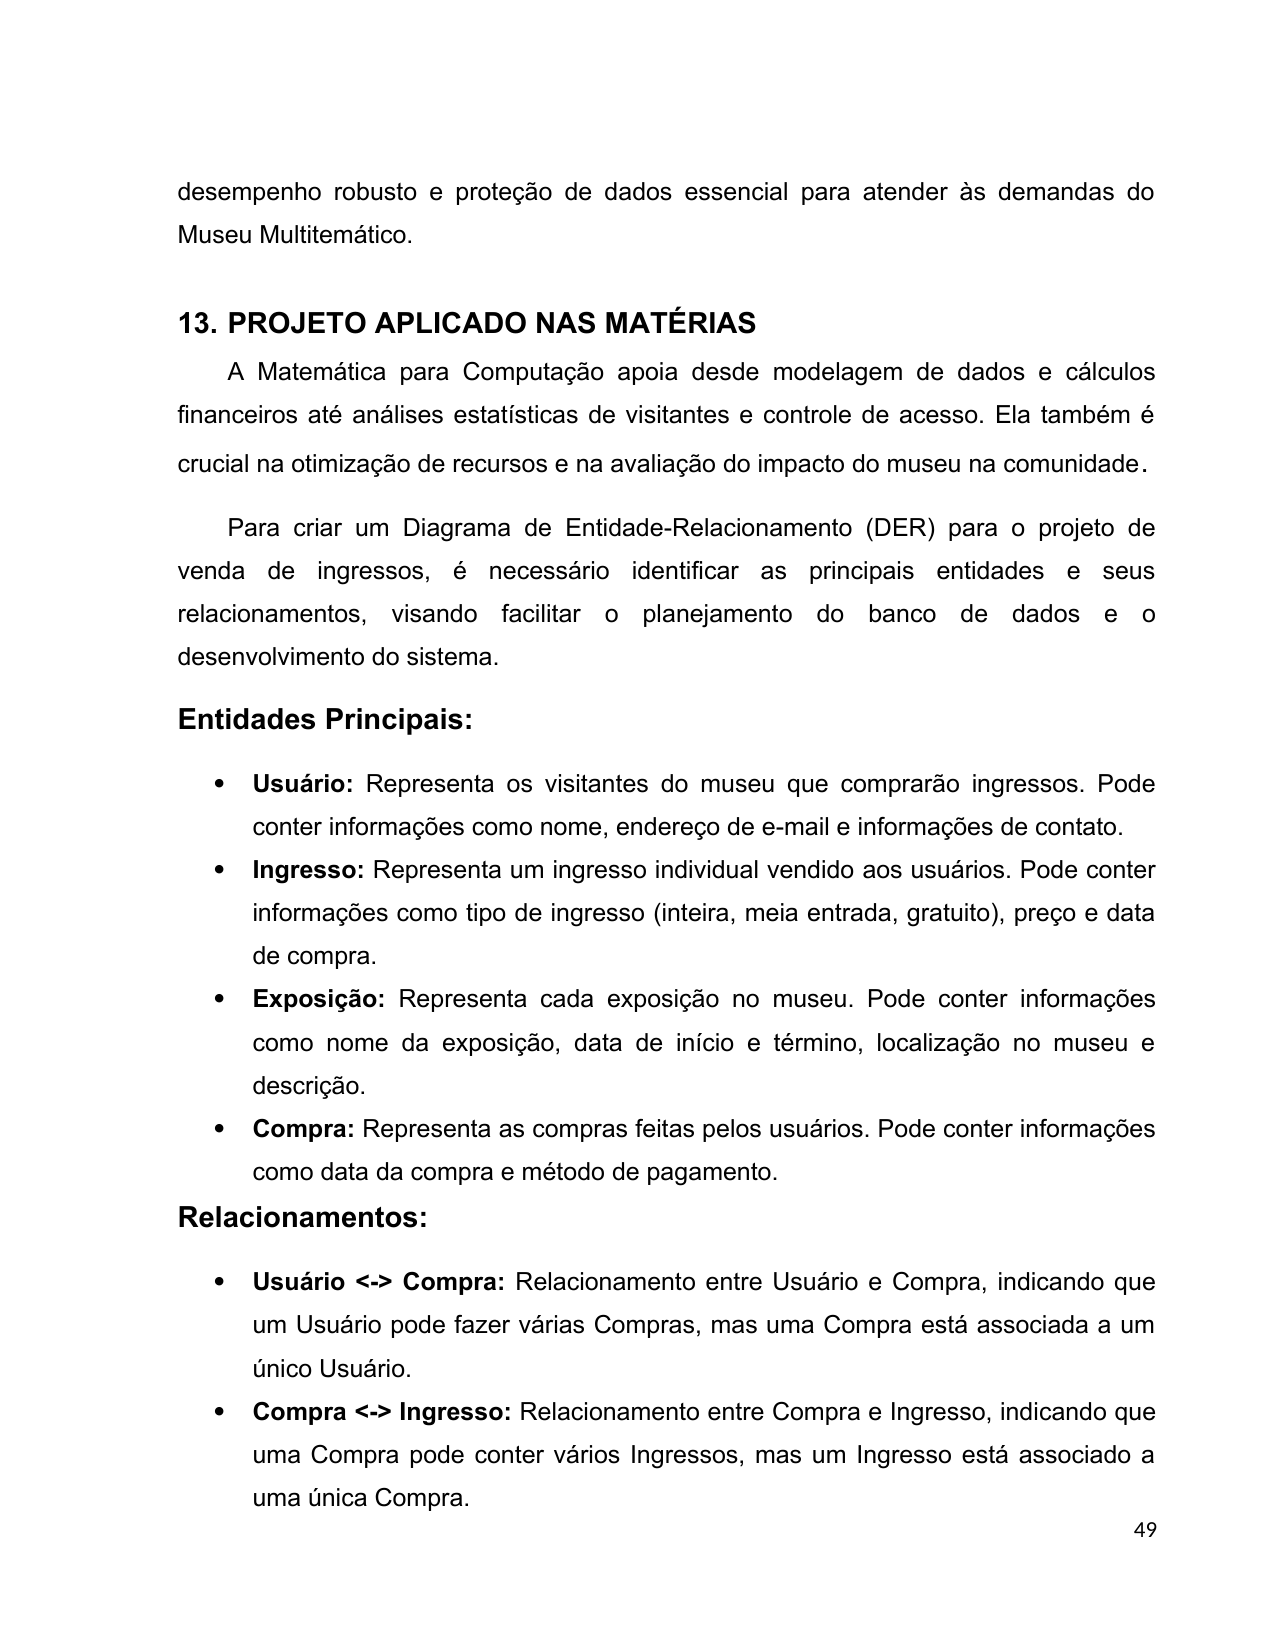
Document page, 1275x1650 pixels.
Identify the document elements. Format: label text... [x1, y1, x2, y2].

list Usuário <-> Compra: Relacionamento entre Usuário e Compra, indicando que um Usuário pode fazer várias Compras, mas uma Compra está associada a um único Usuário. [215, 1267, 1157, 1382]
list Compra: Representa as compras feitas pelos usuários. Pode conter informações como data da compra e método de pagamento. [215, 1114, 1157, 1186]
list Compra <-> Ingresso: Relacionamento entre Compra e Ingresso, indicando que uma Compra pode conter vários Ingressos, mas um Ingresso está associado a uma única Compra. [215, 1397, 1157, 1512]
list Usuário: Representa os visitantes do museu que comprarão ingressos. Pode conter informações como nome, endereço de e-mail e informações de contato. [215, 769, 1157, 841]
text Entidades Principais: [177, 702, 1157, 735]
list PROJETO APLICADO NAS MATÉRIAS [177, 307, 1157, 340]
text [177, 177, 1157, 249]
text Para criar um Diagrama de Entidade-Relacionamento (DER) para o projeto de venda de ingressos, é necessário identificar as principais entidades e seus relacionamentos, visando facilitar o planejamento do banco de dados e o desenvolvimento do sistema. [177, 512, 1157, 671]
text A Matemática para Computação apoia desde modelagem de dados e cálculos financeiros até análises estatísticas de visitantes e controle de acesso. Ela também é crucial na otimização de recursos e na avaliação do impacto do museu na comunidade. [177, 357, 1157, 479]
list Ingresso: Representa um ingresso individual vendido aos usuários. Pode conter informações como tipo de ingresso (inteira, meia entrada, gratuito), preço e data de compra. [215, 855, 1157, 970]
list Exposição: Representa cada exposição no museu. Pode conter informações como nome da exposição, data de início e término, localização no museu e descrição. [215, 984, 1157, 1099]
text Relacionamentos: [177, 1200, 1157, 1234]
